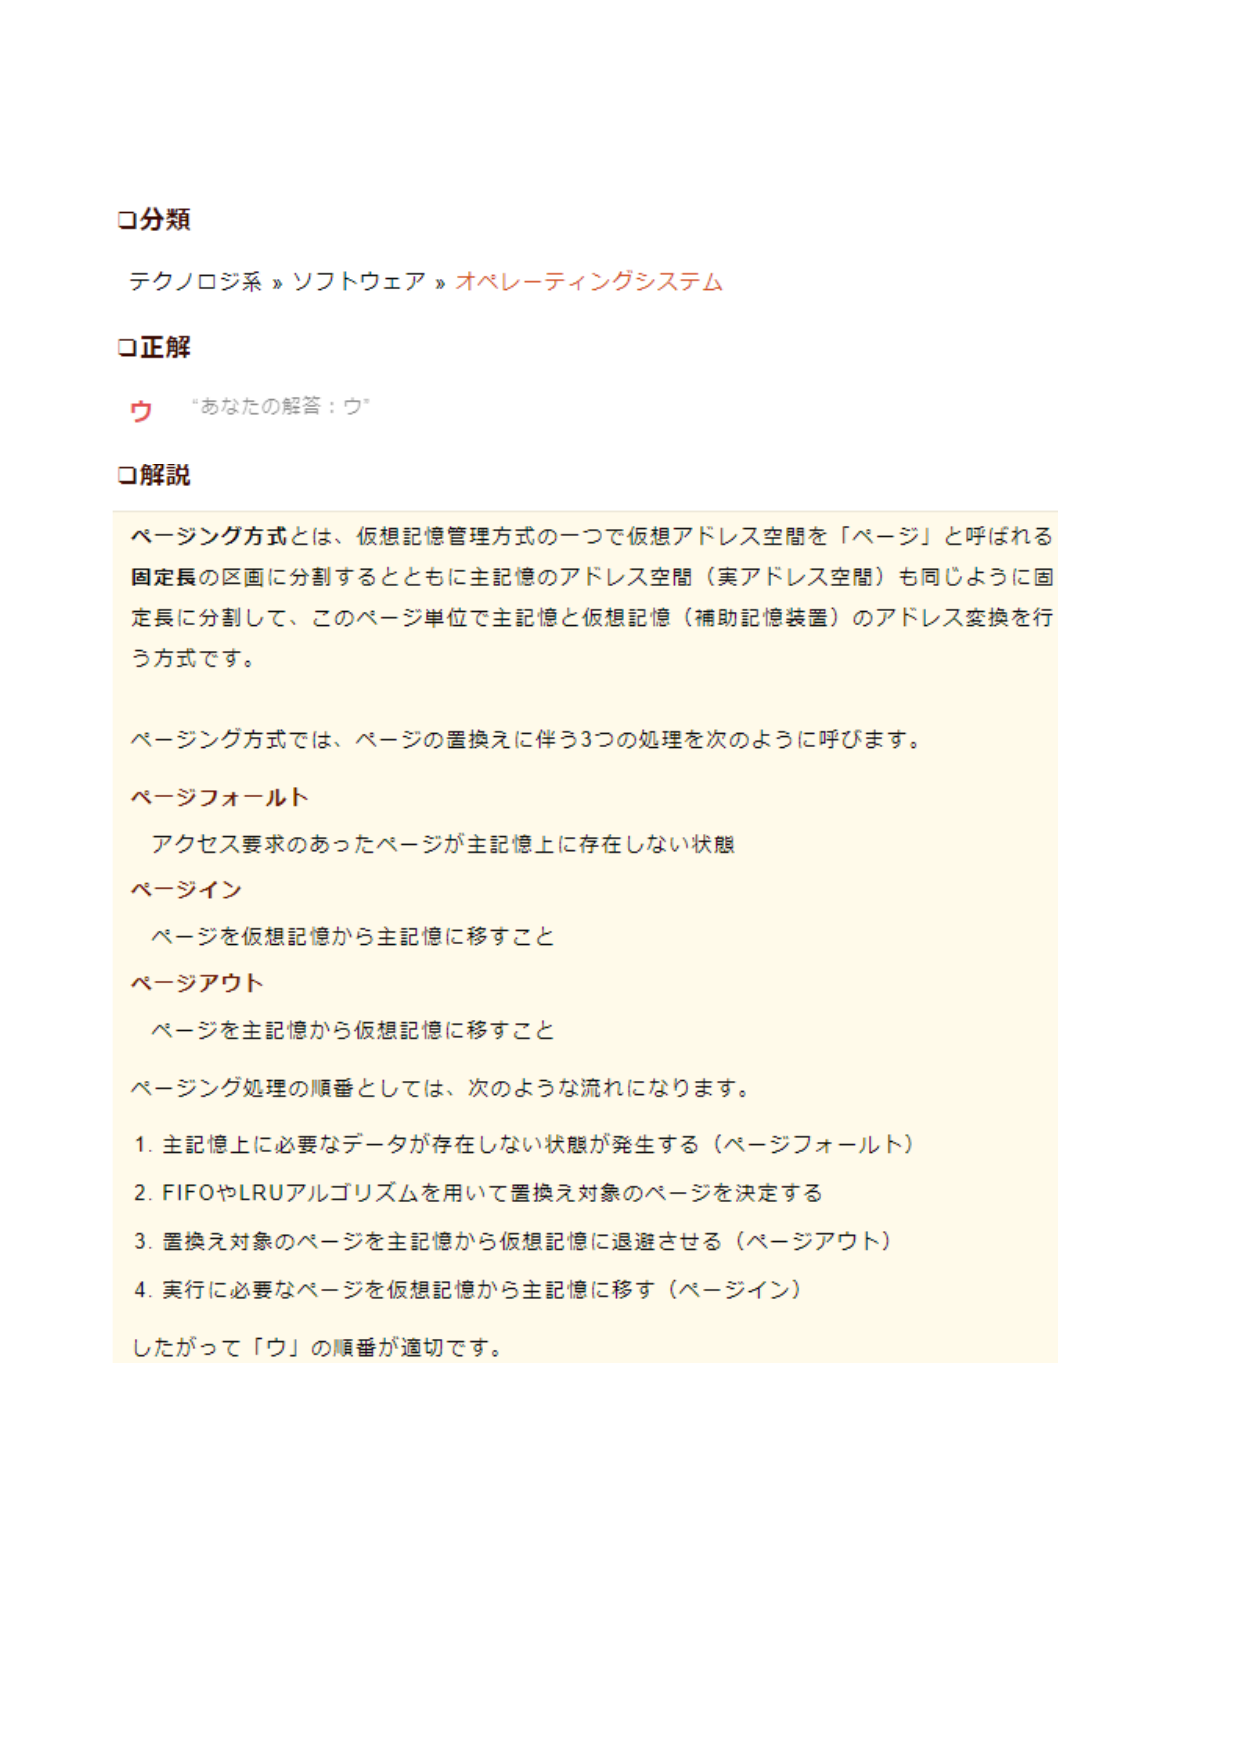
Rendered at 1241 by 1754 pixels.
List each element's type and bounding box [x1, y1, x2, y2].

picture [112, 202, 872, 429]
picture [112, 464, 1058, 1363]
